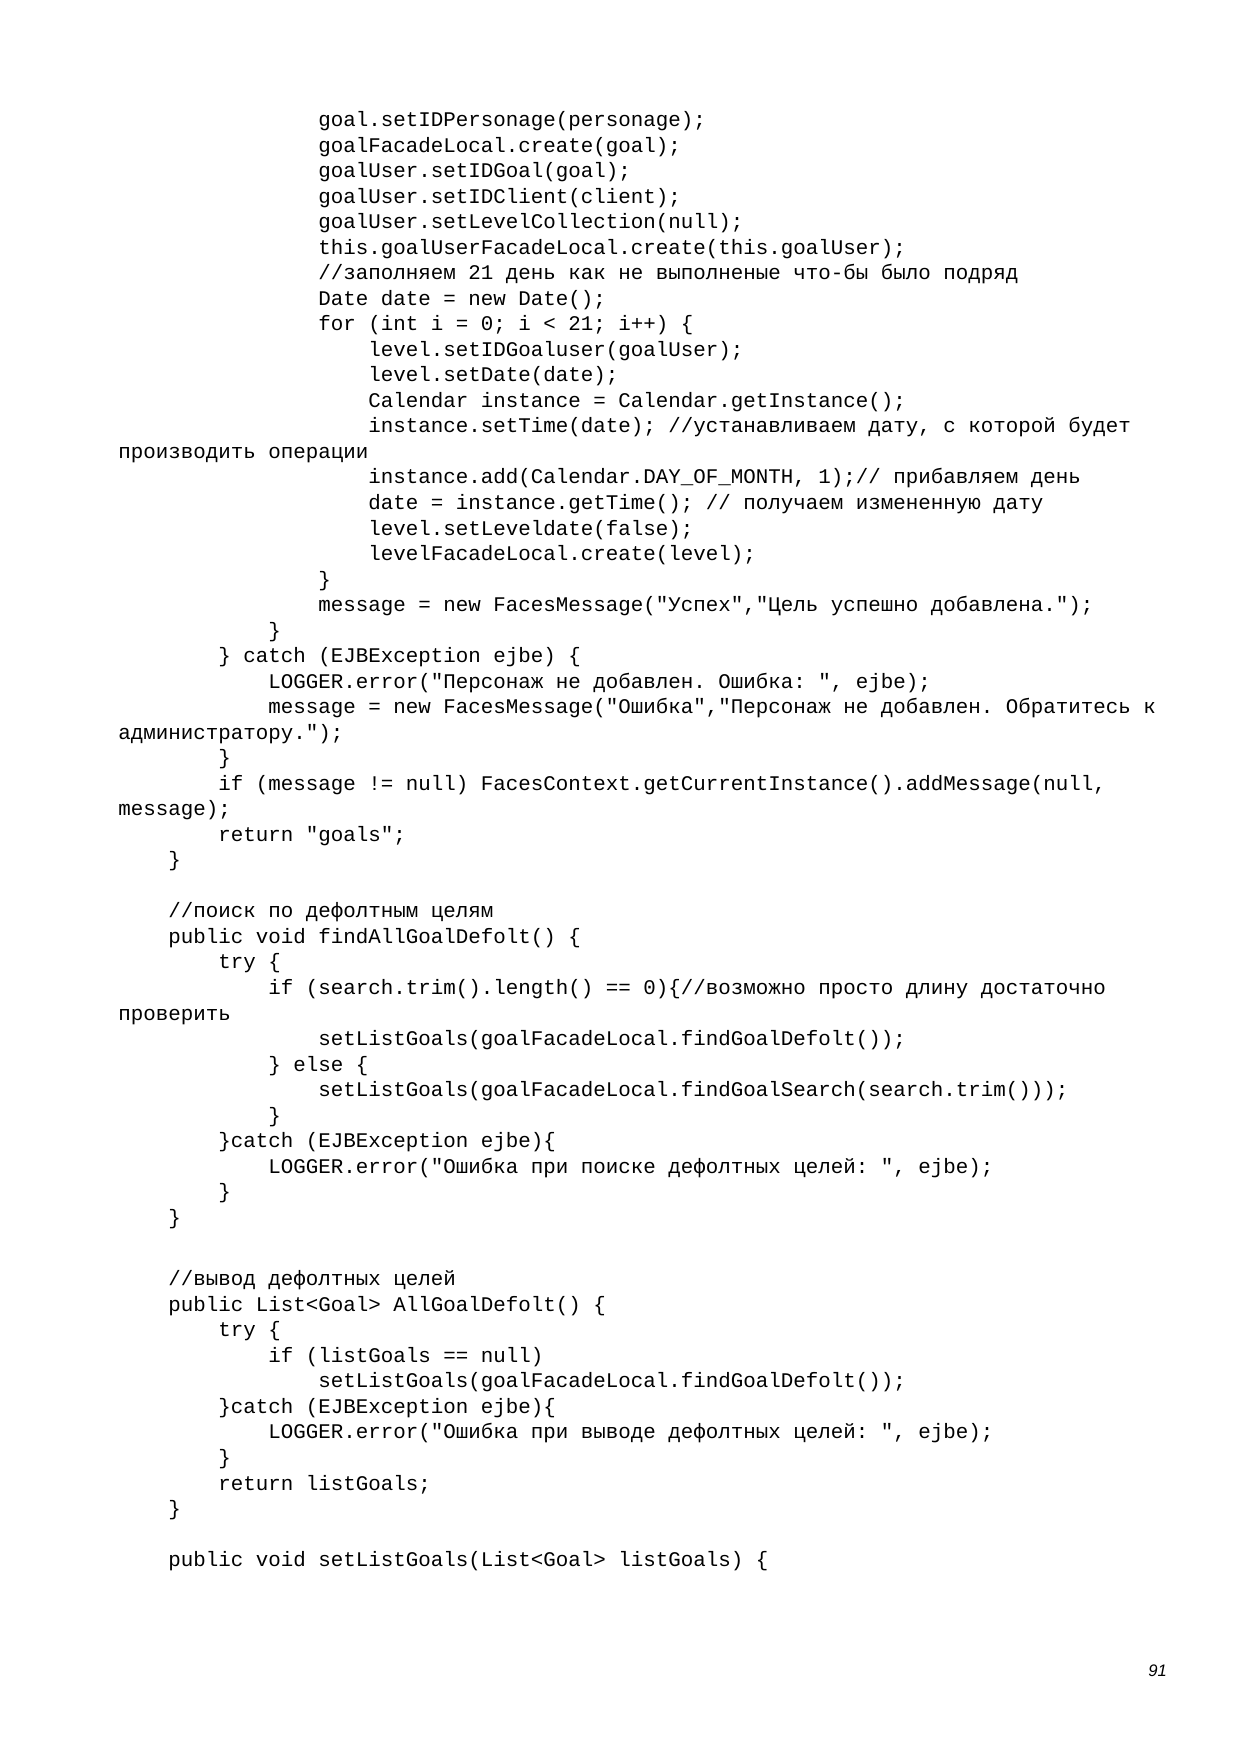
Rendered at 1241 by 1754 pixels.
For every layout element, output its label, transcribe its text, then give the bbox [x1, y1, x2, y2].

text try { [118, 951, 1194, 975]
text message = new FacesMessage("Успех","Цель успешно добавлена."); [118, 594, 1194, 618]
text setListGoals(goalFacadeLocal.findGoalDefolt()); [118, 1370, 1194, 1394]
text return "goals"; [118, 824, 1194, 847]
text } [118, 1447, 1194, 1471]
text level.setDate(date); [118, 364, 1194, 388]
text Calendar instance = Calendar.getInstance(); [118, 390, 1194, 414]
text goalUser.setIDClient(client); [118, 186, 1194, 209]
text Date date = new Date(); [118, 288, 1194, 312]
text } [118, 569, 1194, 592]
text } [118, 620, 1194, 643]
text //заполняем 21 день как не выполненые что-бы было подряд [118, 262, 1194, 286]
text } else { [118, 1053, 1194, 1077]
text }catch (EJBException ejbe){ [118, 1130, 1194, 1154]
text goalUser.setIDGoal(goal); [118, 160, 1194, 184]
text this.goalUserFacadeLocal.create(this.goalUser); [118, 237, 1194, 261]
text try { [118, 1319, 1194, 1343]
text } [118, 849, 1194, 873]
text return listGoals; [118, 1472, 1194, 1496]
text date = instance.getTime(); // получаем измененную дату [118, 492, 1194, 516]
text LOGGER.error("Персонаж не добавлен. Ошибка: ", ejbe); [118, 671, 1194, 694]
text } [118, 1104, 1194, 1128]
text if (search.trim().length() == 0){//возможно просто длину достаточно проверить [118, 977, 1194, 1026]
text goalUser.setLevelCollection(null); [118, 211, 1194, 235]
text for (int i = 0; i < 21; i++) { [118, 313, 1194, 337]
text if (listGoals == null) [118, 1345, 1194, 1368]
text public List<Goal> AllGoalDefolt() { [118, 1294, 1194, 1317]
text instance.setTime(date); //устанавливаем дату, с которой будет производить операции [118, 416, 1194, 465]
text //вывод дефолтных целей [118, 1268, 1194, 1292]
text if (message != null) FacesContext.getCurrentInstance().addMessage(null, message); [118, 773, 1194, 822]
text //поиск по дефолтным целям [118, 900, 1194, 924]
text goalFacadeLocal.create(goal); [118, 135, 1194, 158]
text } [118, 1181, 1194, 1205]
text message = new FacesMessage("Ошибка","Персонаж не добавлен. Обратитесь к администратору."); [118, 696, 1194, 745]
text LOGGER.error("Ошибка при поиске дефолтных целей: ", ejbe); [118, 1156, 1194, 1179]
text public void setListGoals(List<Goal> listGoals) { [118, 1549, 1194, 1573]
text } [118, 1207, 1194, 1230]
text setListGoals(goalFacadeLocal.findGoalSearch(search.trim())); [118, 1079, 1194, 1103]
text level.setLeveldate(false); [118, 518, 1194, 541]
text level.setIDGoaluser(goalUser); [118, 339, 1194, 363]
text } catch (EJBException ejbe) { [118, 645, 1194, 669]
text goal.setIDPersonage(personage); [118, 109, 1194, 133]
text LOGGER.error("Ошибка при выводе дефолтных целей: ", ejbe); [118, 1421, 1194, 1445]
text levelFacadeLocal.create(level); [118, 543, 1194, 567]
text public void findAllGoalDefolt() { [118, 926, 1194, 949]
text setListGoals(goalFacadeLocal.findGoalDefolt()); [118, 1028, 1194, 1052]
text } [118, 1498, 1194, 1522]
text } [118, 747, 1194, 771]
text }catch (EJBException ejbe){ [118, 1396, 1194, 1419]
text instance.add(Calendar.DAY_OF_MONTH, 1);// прибавляем день [118, 467, 1194, 490]
